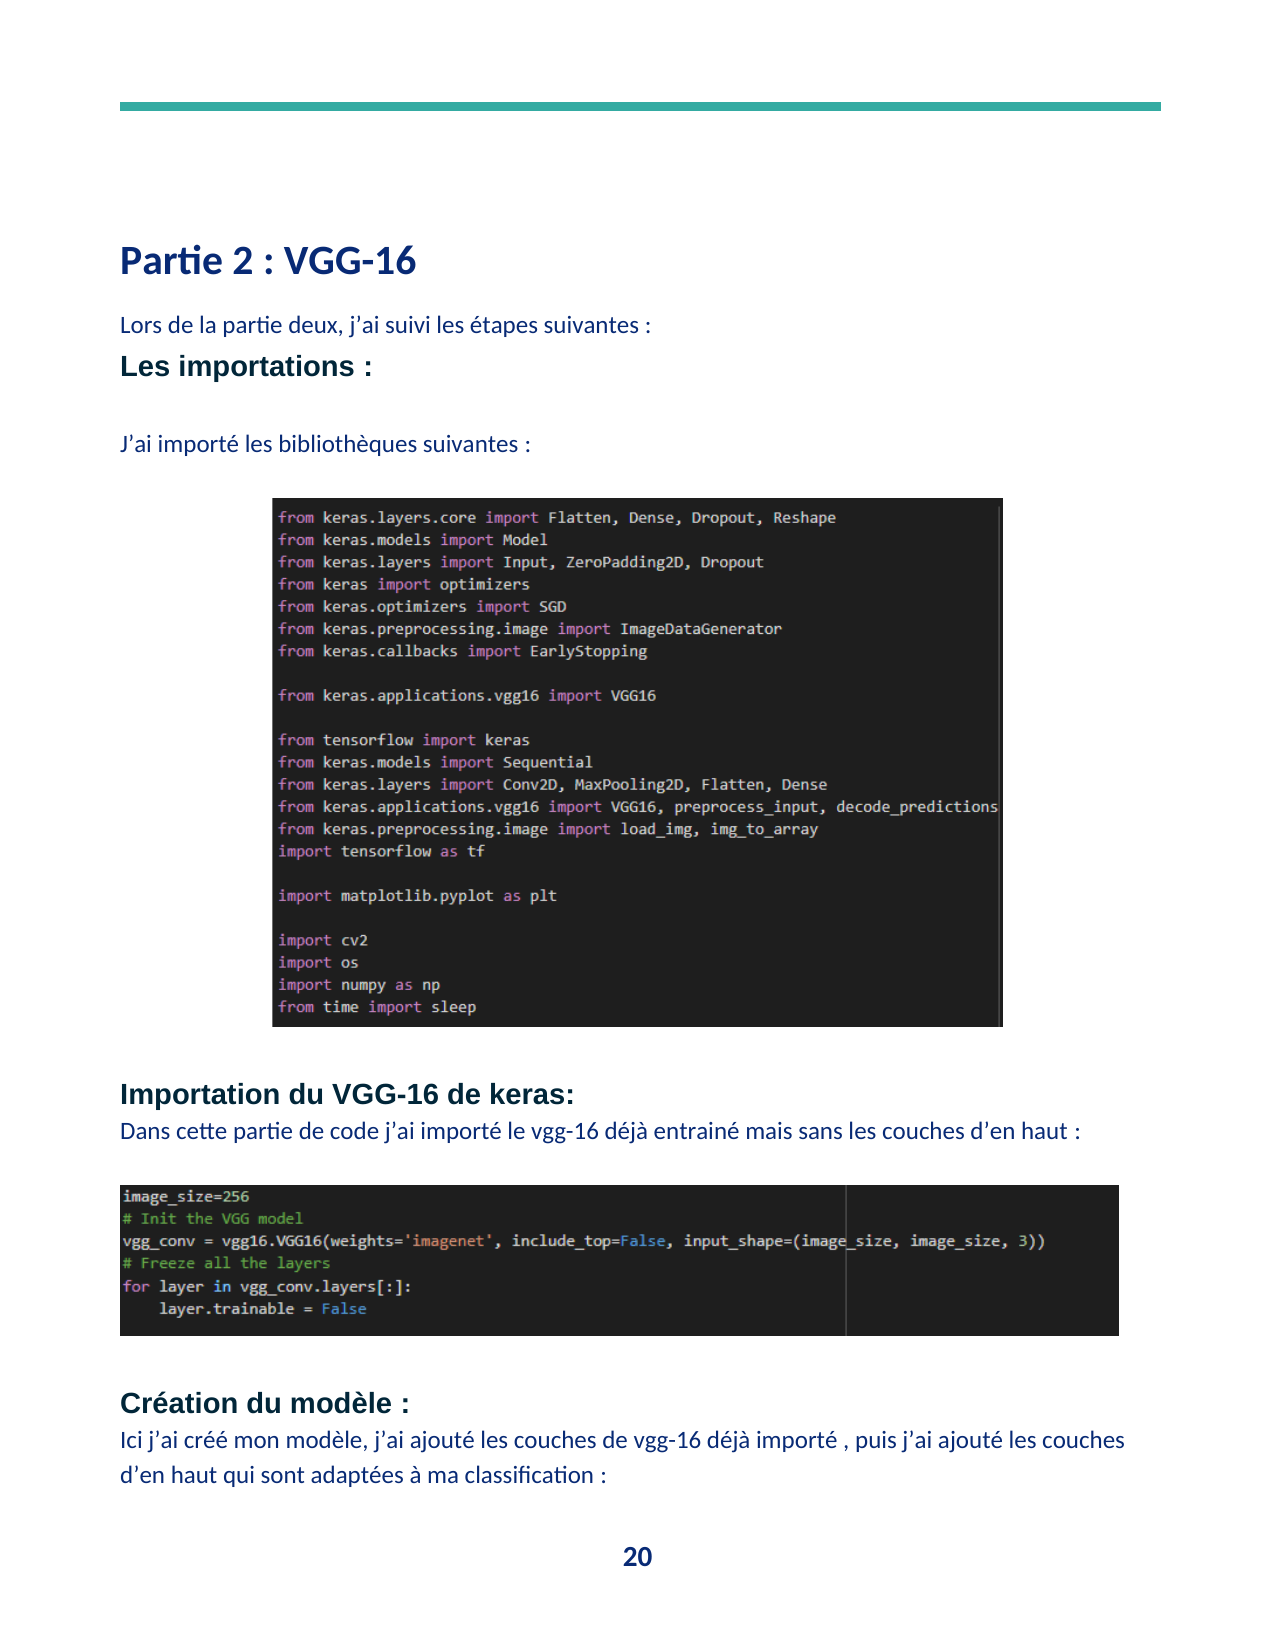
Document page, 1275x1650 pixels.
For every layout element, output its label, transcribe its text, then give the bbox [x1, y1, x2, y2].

text J’ai importé les bibliothèques suivantes : [120, 428, 1155, 459]
text Dans cette partie de code j’ai importé le vgg-16 déjà entrainé mais sans les couches d’en haut : [120, 1115, 1155, 1146]
picture [120, 1185, 1119, 1336]
subtitle Importation du VGG-16 de keras: [120, 1077, 1155, 1110]
subtitle Création du modèle : [120, 1386, 1155, 1419]
subtitle Partie 2 : VGG-16 [120, 234, 1155, 284]
text Lors de la partie deux, j’ai suivi les étapes suivantes : [120, 309, 1155, 340]
text Ici j’ai créé mon modèle, j’ai ajouté les couches de vgg-16 déjà importé , puis j’ai ajouté les couches d’en haut qui sont adaptées à ma classification : [120, 1424, 1155, 1490]
picture [272, 498, 1003, 1027]
subtitle Les importations : [120, 349, 1155, 382]
